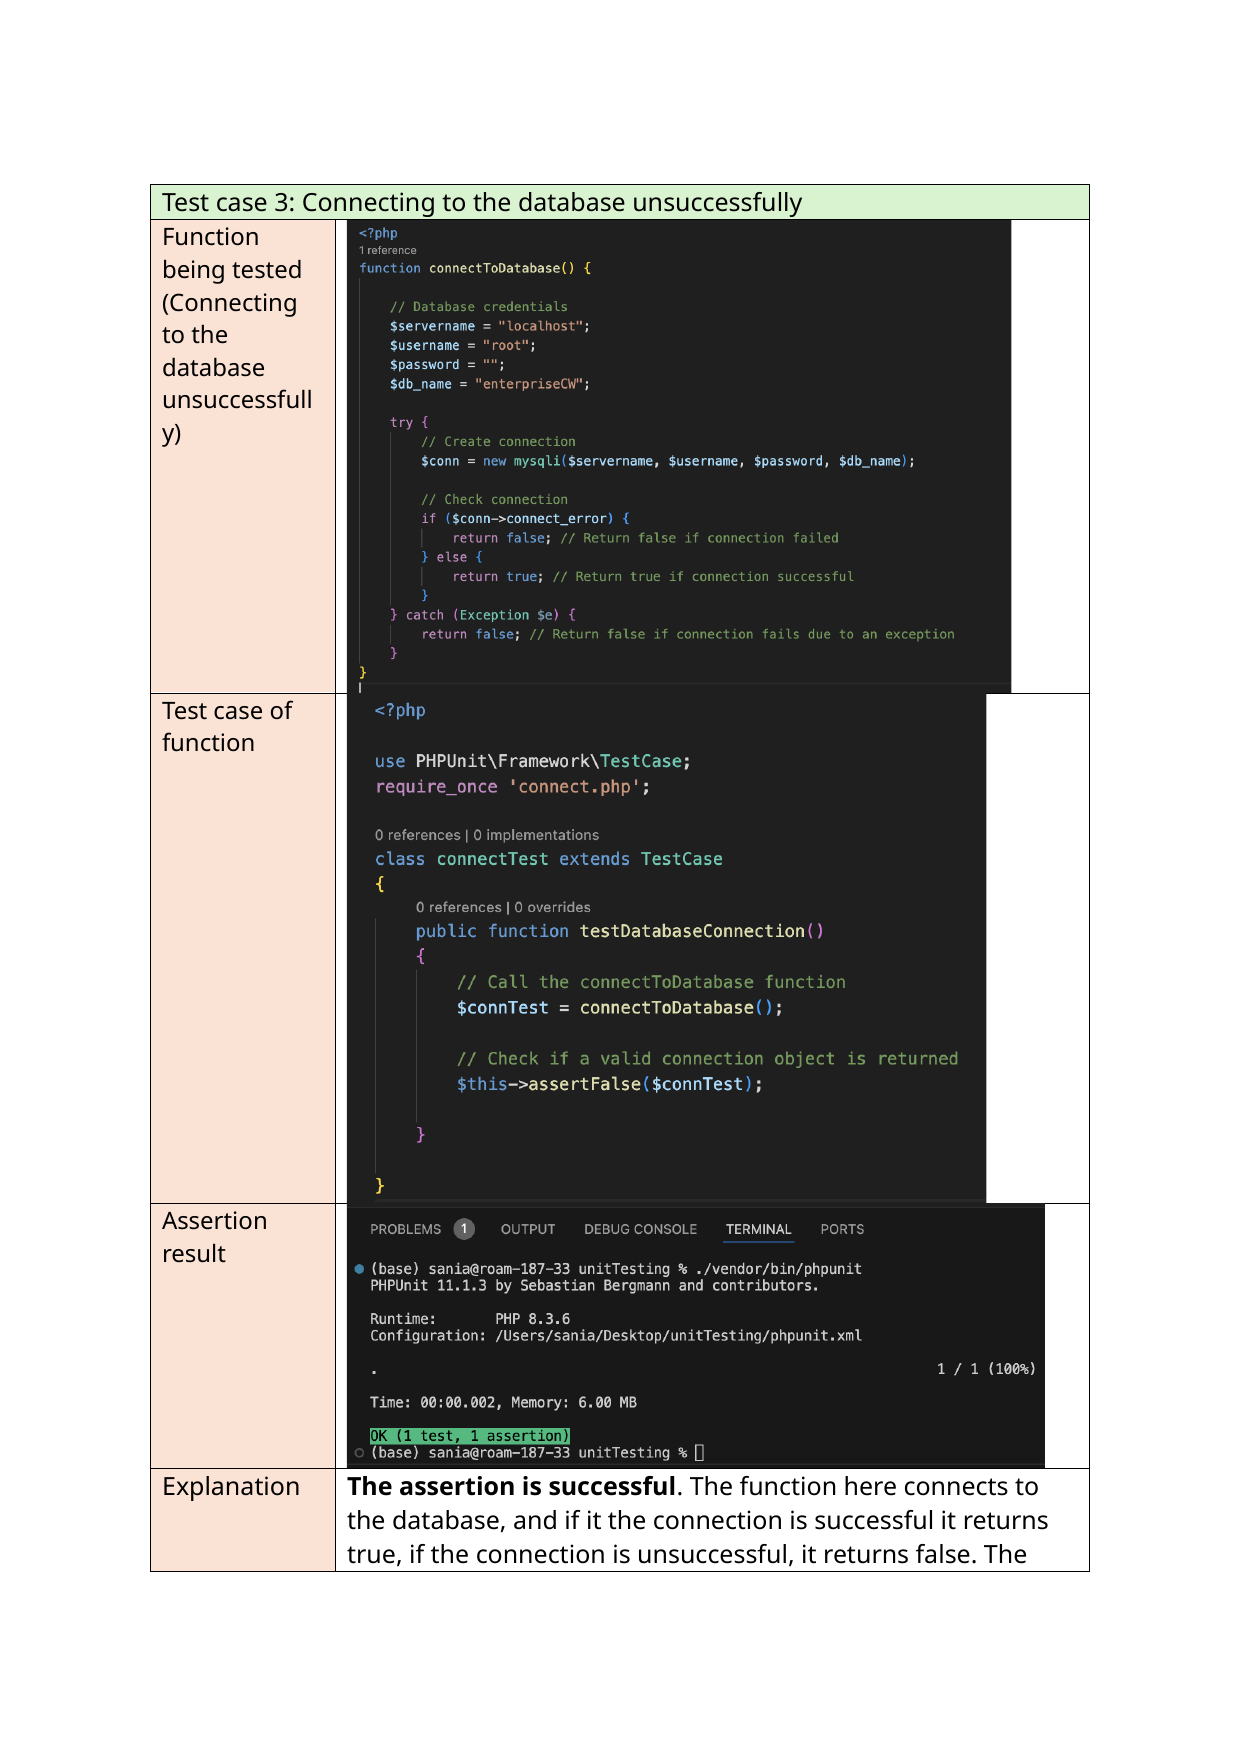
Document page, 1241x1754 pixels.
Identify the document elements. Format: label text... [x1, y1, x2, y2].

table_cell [336, 1469, 1089, 1571]
table_cell [1045, 1204, 1089, 1468]
table_cell Function being tested (Connecting to the database unsuccessfully) [151, 220, 335, 692]
table_cell [336, 220, 346, 692]
table_cell [336, 1204, 346, 1468]
table_header Test case 3: Connecting to the database unsuccessfully [151, 185, 1089, 219]
table_cell Test case of function [151, 694, 335, 1203]
picture [346, 220, 1045, 1468]
table_cell [1012, 220, 1089, 692]
table_cell Explanation [151, 1469, 335, 1571]
table_cell [336, 694, 346, 1203]
table_cell [987, 694, 1089, 1203]
table_cell Assertion result [151, 1204, 335, 1468]
